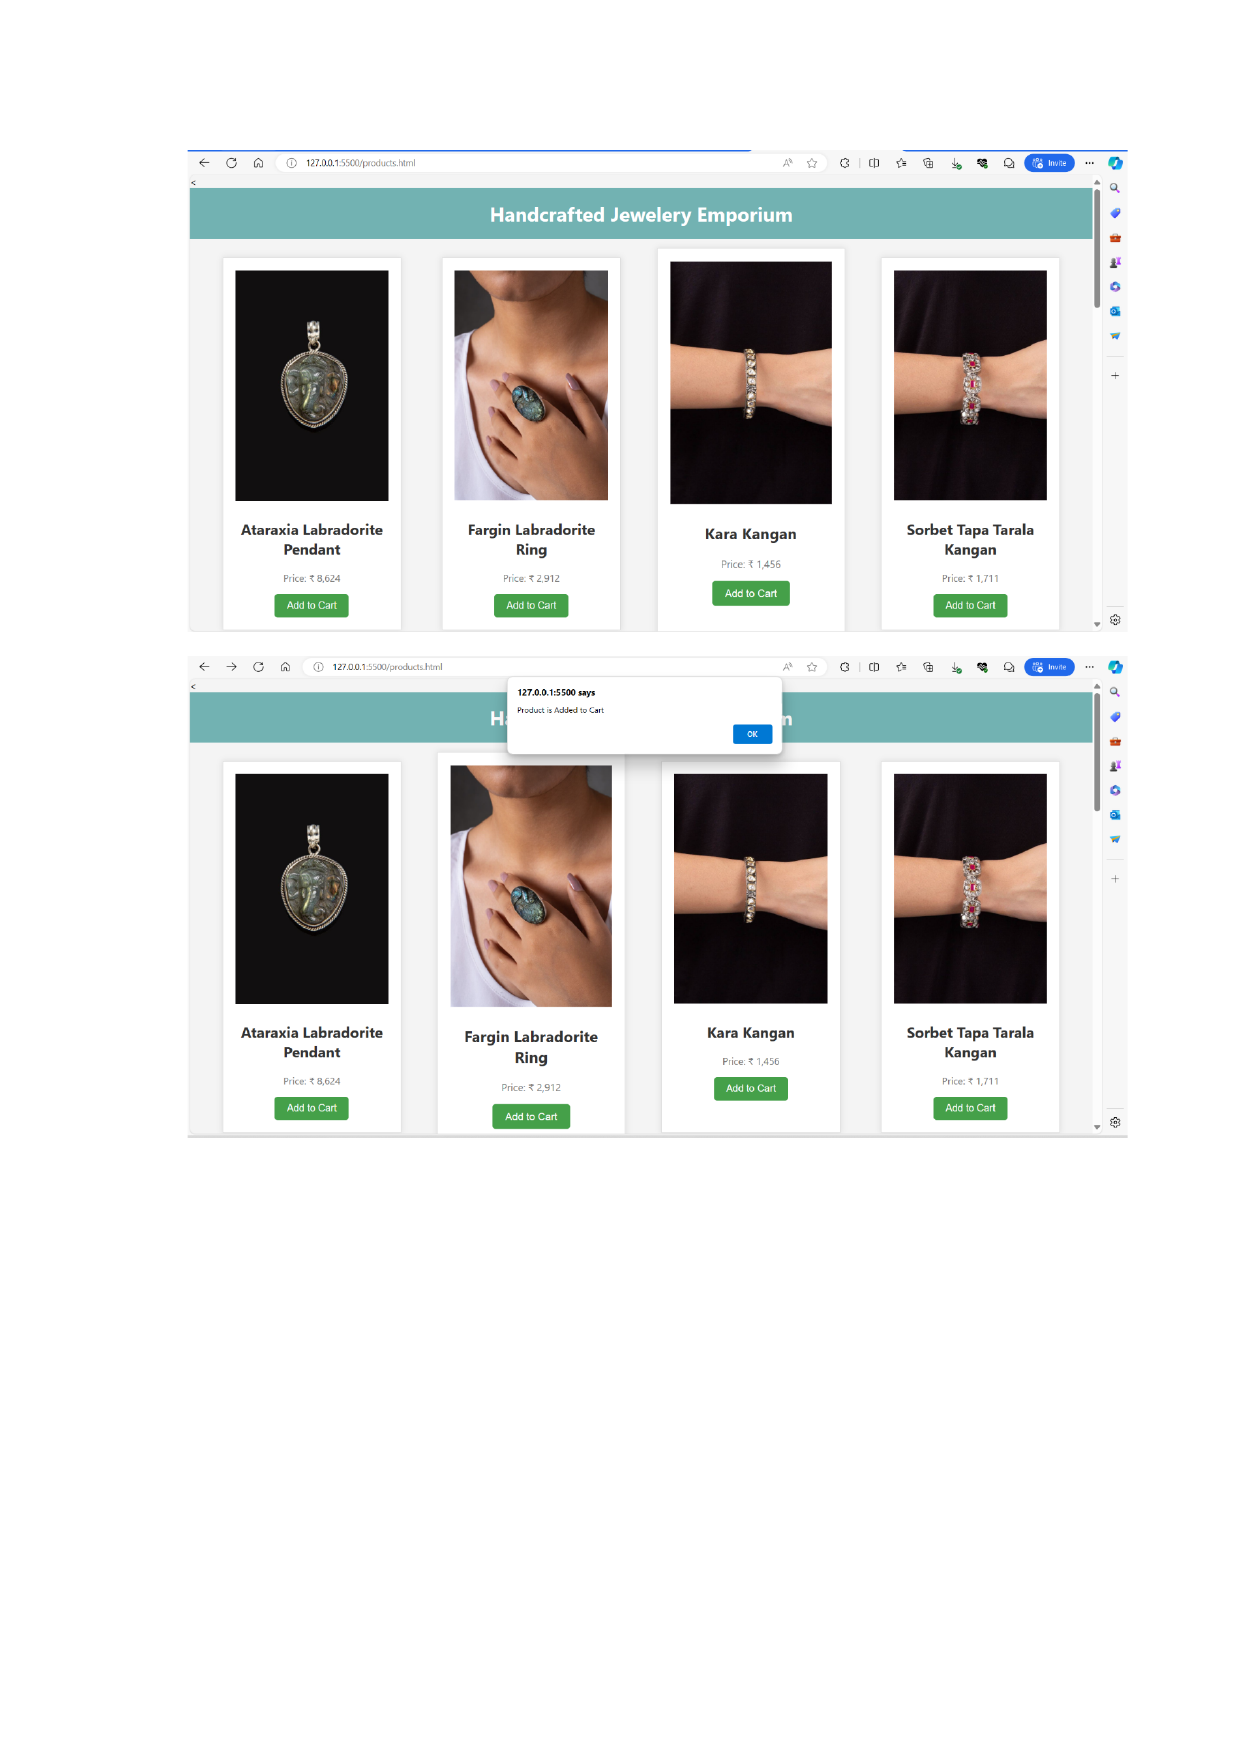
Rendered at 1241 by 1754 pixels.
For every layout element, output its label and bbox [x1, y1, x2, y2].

picture [187, 656, 1128, 1138]
picture [187, 150, 1128, 632]
